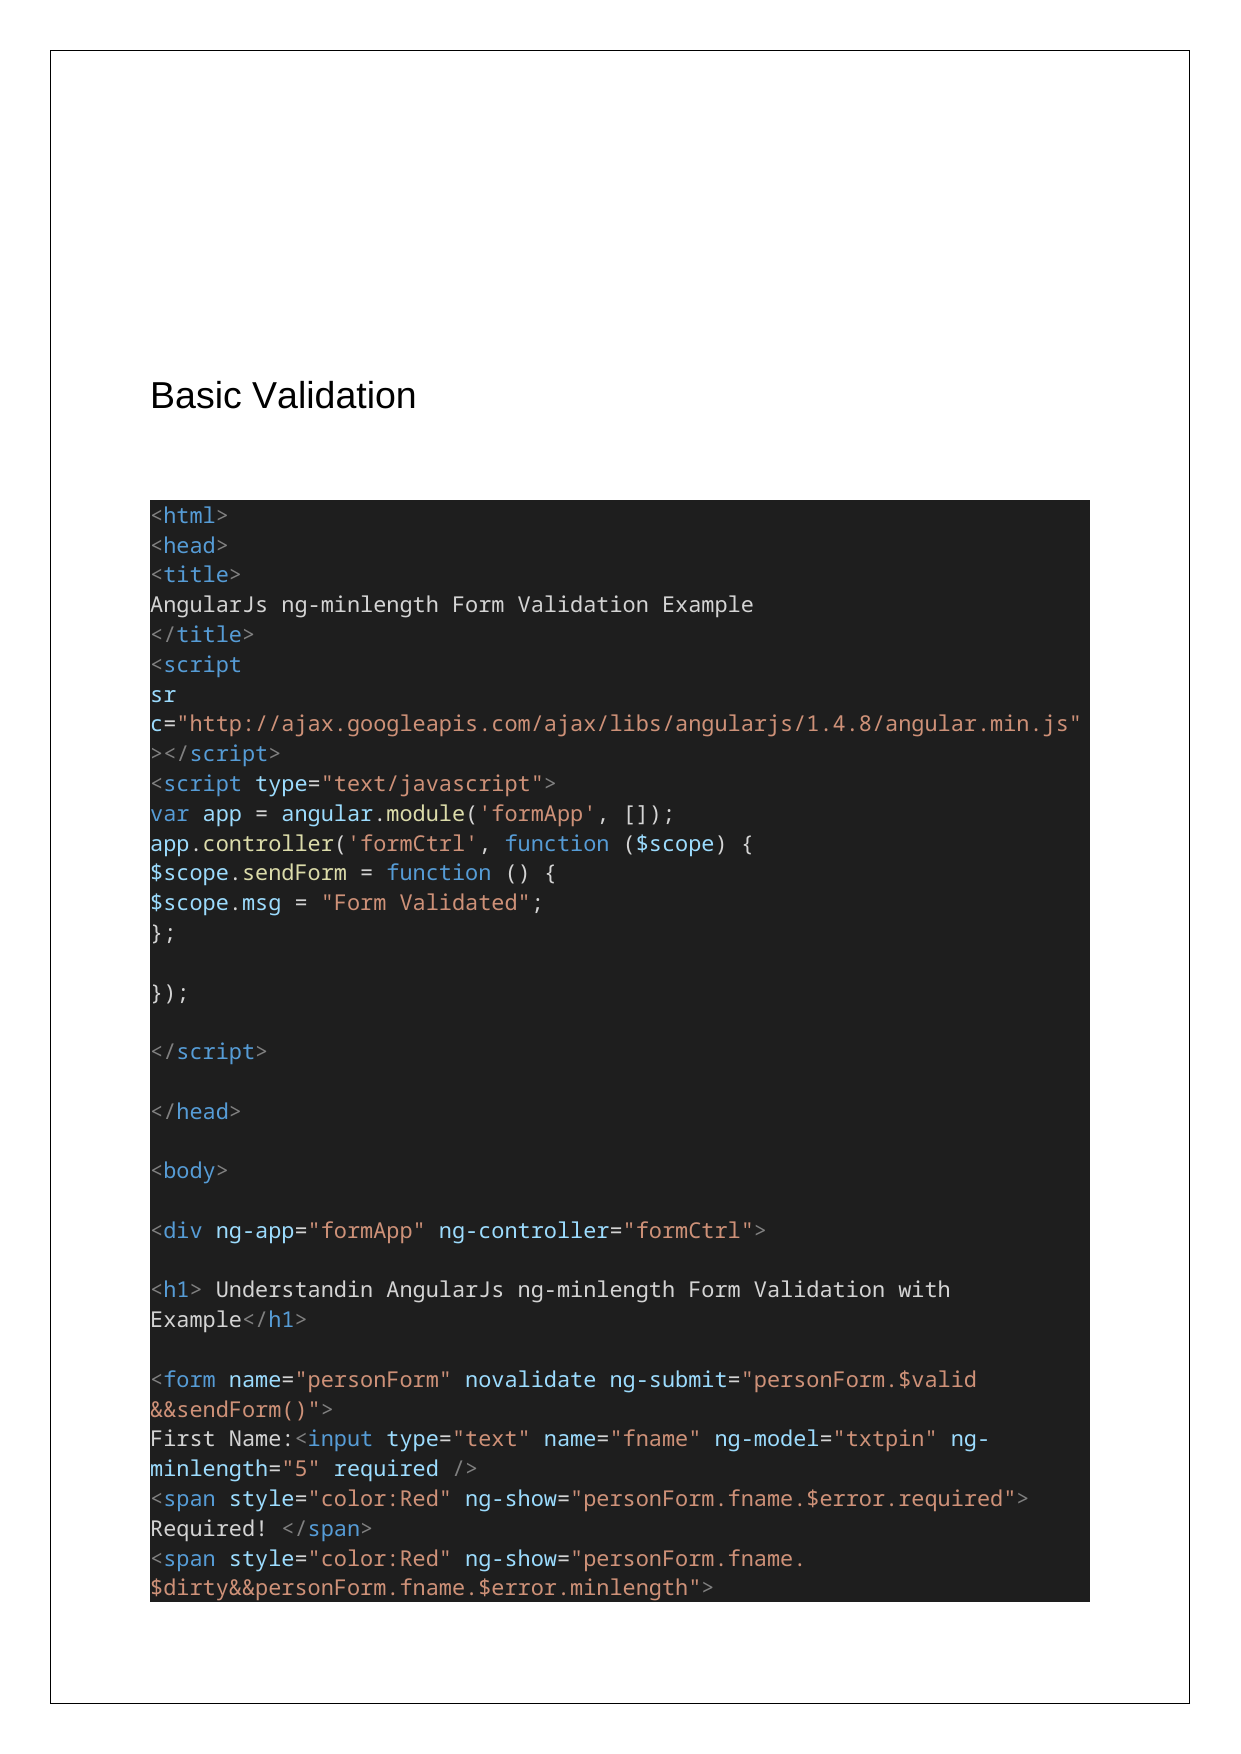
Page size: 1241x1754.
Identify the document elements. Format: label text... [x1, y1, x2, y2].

text <h1> Understandin AngularJs ng-minlength Form Validation with Example</h1> [150, 1274, 1090, 1334]
text </head> [150, 1096, 1090, 1126]
text $scope.sendForm = function () { [150, 857, 1090, 887]
text <script src="http://ajax.googleapis.com/ajax/libs/angularjs/1.4.8/angular.min.js"></script> [150, 649, 1090, 768]
text <head> [150, 530, 1090, 559]
text $scope.msg = "Form Validated"; [150, 887, 1090, 917]
text <html> [150, 500, 1090, 530]
text var app = angular.module('formApp', []); [150, 798, 1090, 828]
text app.controller('formCtrl', function ($scope) { [150, 828, 1090, 857]
text <script type="text/javascript"> [150, 768, 1090, 798]
text <span style="color:Red" ng-show="personForm.fname.$error.required"> Required! </span> [150, 1483, 1090, 1543]
text <form name="personForm" novalidate ng-submit="personForm.$valid &&sendForm()"> [150, 1364, 1090, 1423]
text <span style="color:Red" ng-show="personForm.fname.$dirty&&personForm.fname.$error.minlength"> [150, 1543, 1090, 1602]
text }); [150, 977, 1090, 1006]
text </title> [150, 619, 1090, 649]
text <body> [150, 1155, 1090, 1185]
text <div ng-app="formApp" ng-controller="formCtrl"> [150, 1215, 1090, 1245]
text AngularJs ng-minlength Form Validation Example [150, 589, 1090, 619]
text }; [150, 917, 1090, 947]
text First Name:<input type="text" name="fname" ng-model="txtpin" ng-minlength="5" required /> [150, 1423, 1090, 1483]
text <title> [150, 559, 1090, 589]
text Basic Validation [150, 373, 1090, 417]
text </script> [150, 1036, 1090, 1066]
